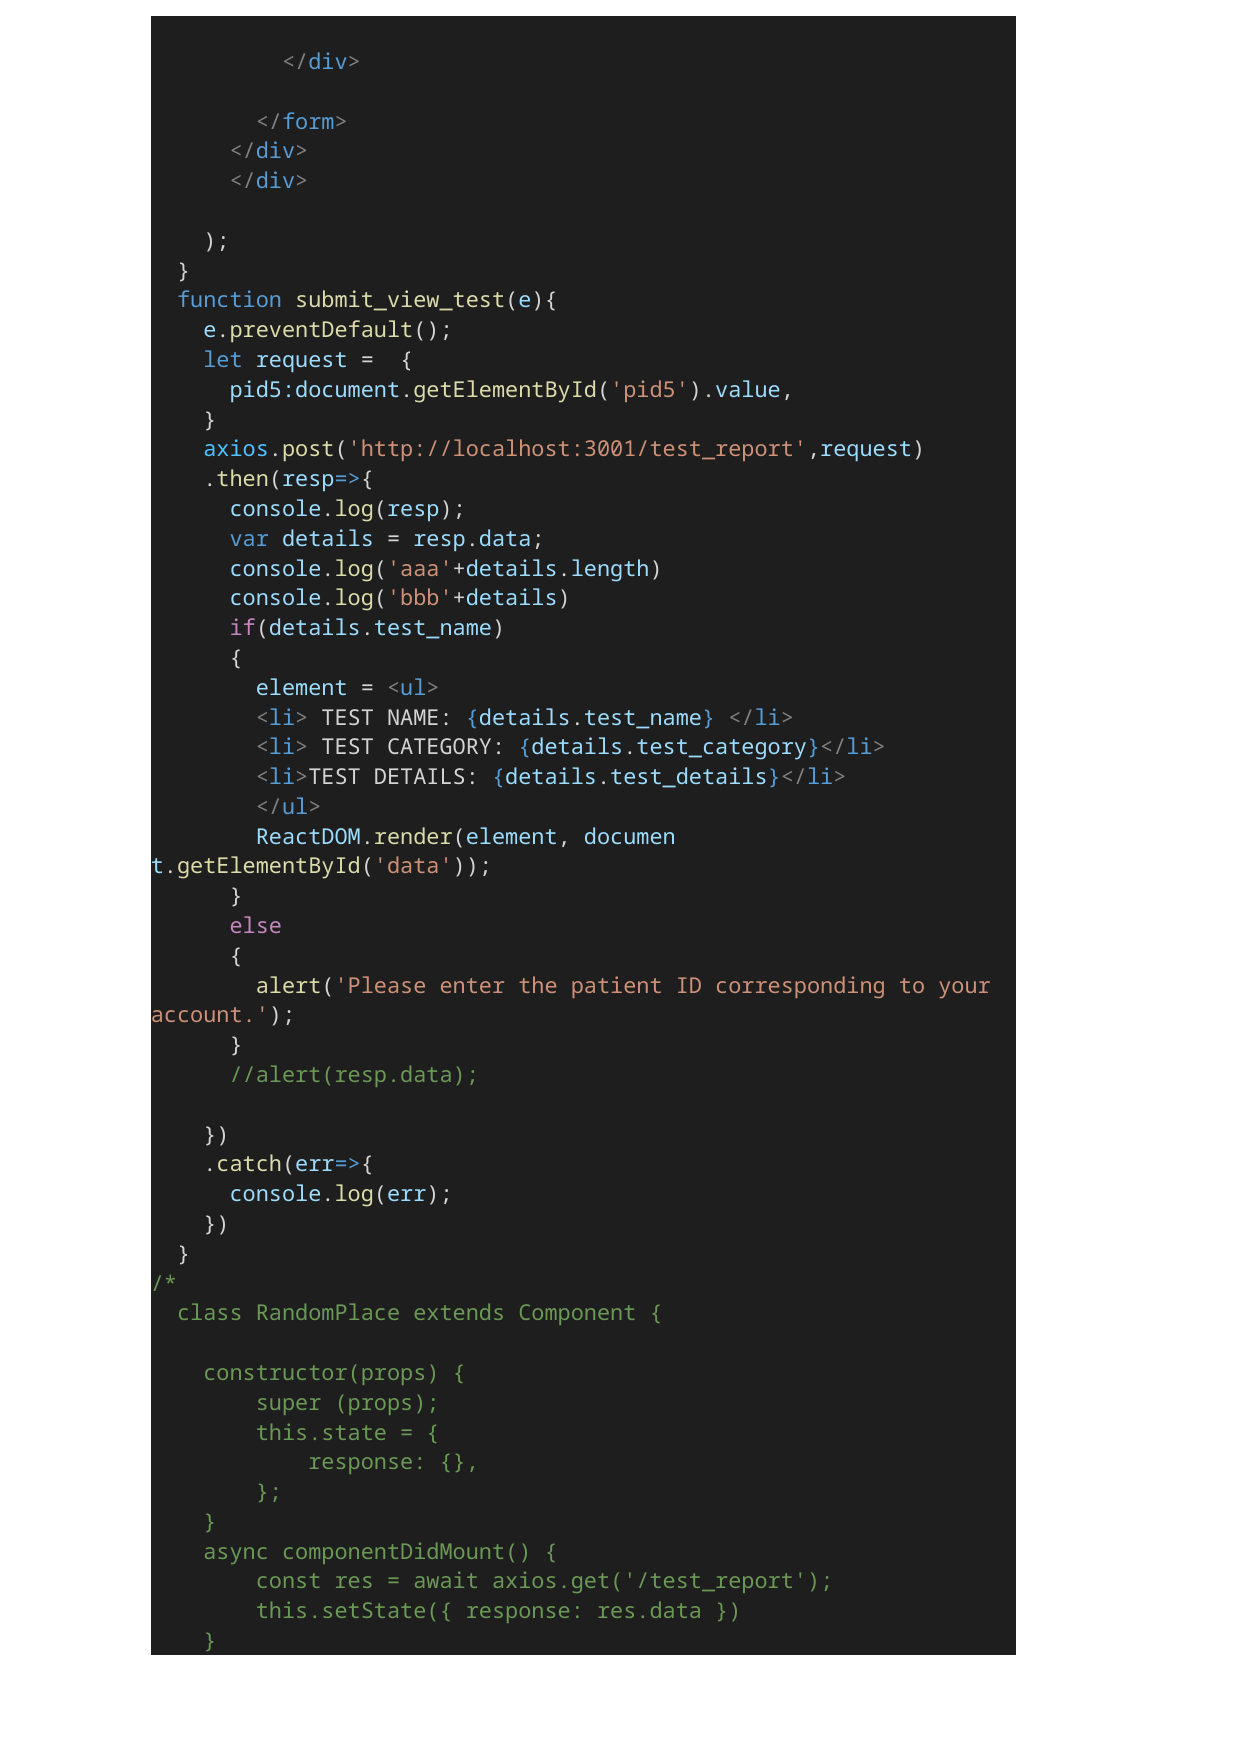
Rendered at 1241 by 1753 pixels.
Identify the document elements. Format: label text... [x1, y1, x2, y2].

text </form> [151, 106, 1016, 135]
text } [151, 1029, 1016, 1059]
text //alert(resp.data); [151, 1059, 1016, 1089]
text /* [151, 1267, 1016, 1297]
text </div> [151, 135, 1016, 165]
text if(details.test_name) [151, 612, 1016, 642]
text } [151, 403, 1016, 433]
text console.log(resp); [151, 493, 1016, 523]
text </div> [151, 165, 1016, 195]
text var details = resp.data; [151, 523, 1016, 552]
text e.preventDefault(); [151, 314, 1016, 344]
text } [151, 880, 1016, 910]
text ReactDOM.render(element, document.getElementById('data')); [151, 821, 1016, 880]
text console.log(err); [151, 1178, 1016, 1208]
text } [151, 254, 1016, 284]
text ); [151, 225, 1016, 254]
text </ul> [151, 791, 1016, 821]
text class RandomPlace extends Component { [151, 1297, 1016, 1327]
text constructor(props) { [151, 1357, 1016, 1387]
text </div> [151, 46, 1016, 76]
text this.setState({ response: res.data }) [151, 1595, 1016, 1625]
text alert('Please enter the patient ID corresponding to your account.'); [151, 969, 1016, 1029]
text console.log('bbb'+details) [151, 582, 1016, 612]
text }) [151, 1208, 1016, 1238]
text console.log('aaa'+details.length) [151, 552, 1016, 582]
text }; [151, 1476, 1016, 1506]
text } [151, 1506, 1016, 1536]
text const res = await axios.get('/test_report'); [151, 1565, 1016, 1595]
text { [151, 642, 1016, 672]
text } [151, 1238, 1016, 1267]
text .catch(err=>{ [151, 1148, 1016, 1178]
text <li> TEST NAME: {details.test_name} </li> [151, 701, 1016, 731]
text element = <ul> [151, 672, 1016, 701]
text response: {}, [151, 1446, 1016, 1476]
text <li> TEST CATEGORY: {details.test_category}</li> [151, 731, 1016, 761]
text else [151, 910, 1016, 940]
text { [151, 940, 1016, 969]
text this.state = { [151, 1416, 1016, 1446]
text super (props); [151, 1387, 1016, 1416]
text axios.post('http://localhost:3001/test_report',request) [151, 433, 1016, 463]
text } [151, 1625, 1016, 1655]
text <li>TEST DETAILS: {details.test_details}</li> [151, 761, 1016, 791]
text .then(resp=>{ [151, 463, 1016, 493]
text async componentDidMount() { [151, 1536, 1016, 1565]
text pid5:document.getElementById('pid5').value, [151, 374, 1016, 403]
text let request = { [151, 344, 1016, 374]
text function submit_view_test(e){ [151, 284, 1016, 314]
text }) [151, 1118, 1016, 1148]
